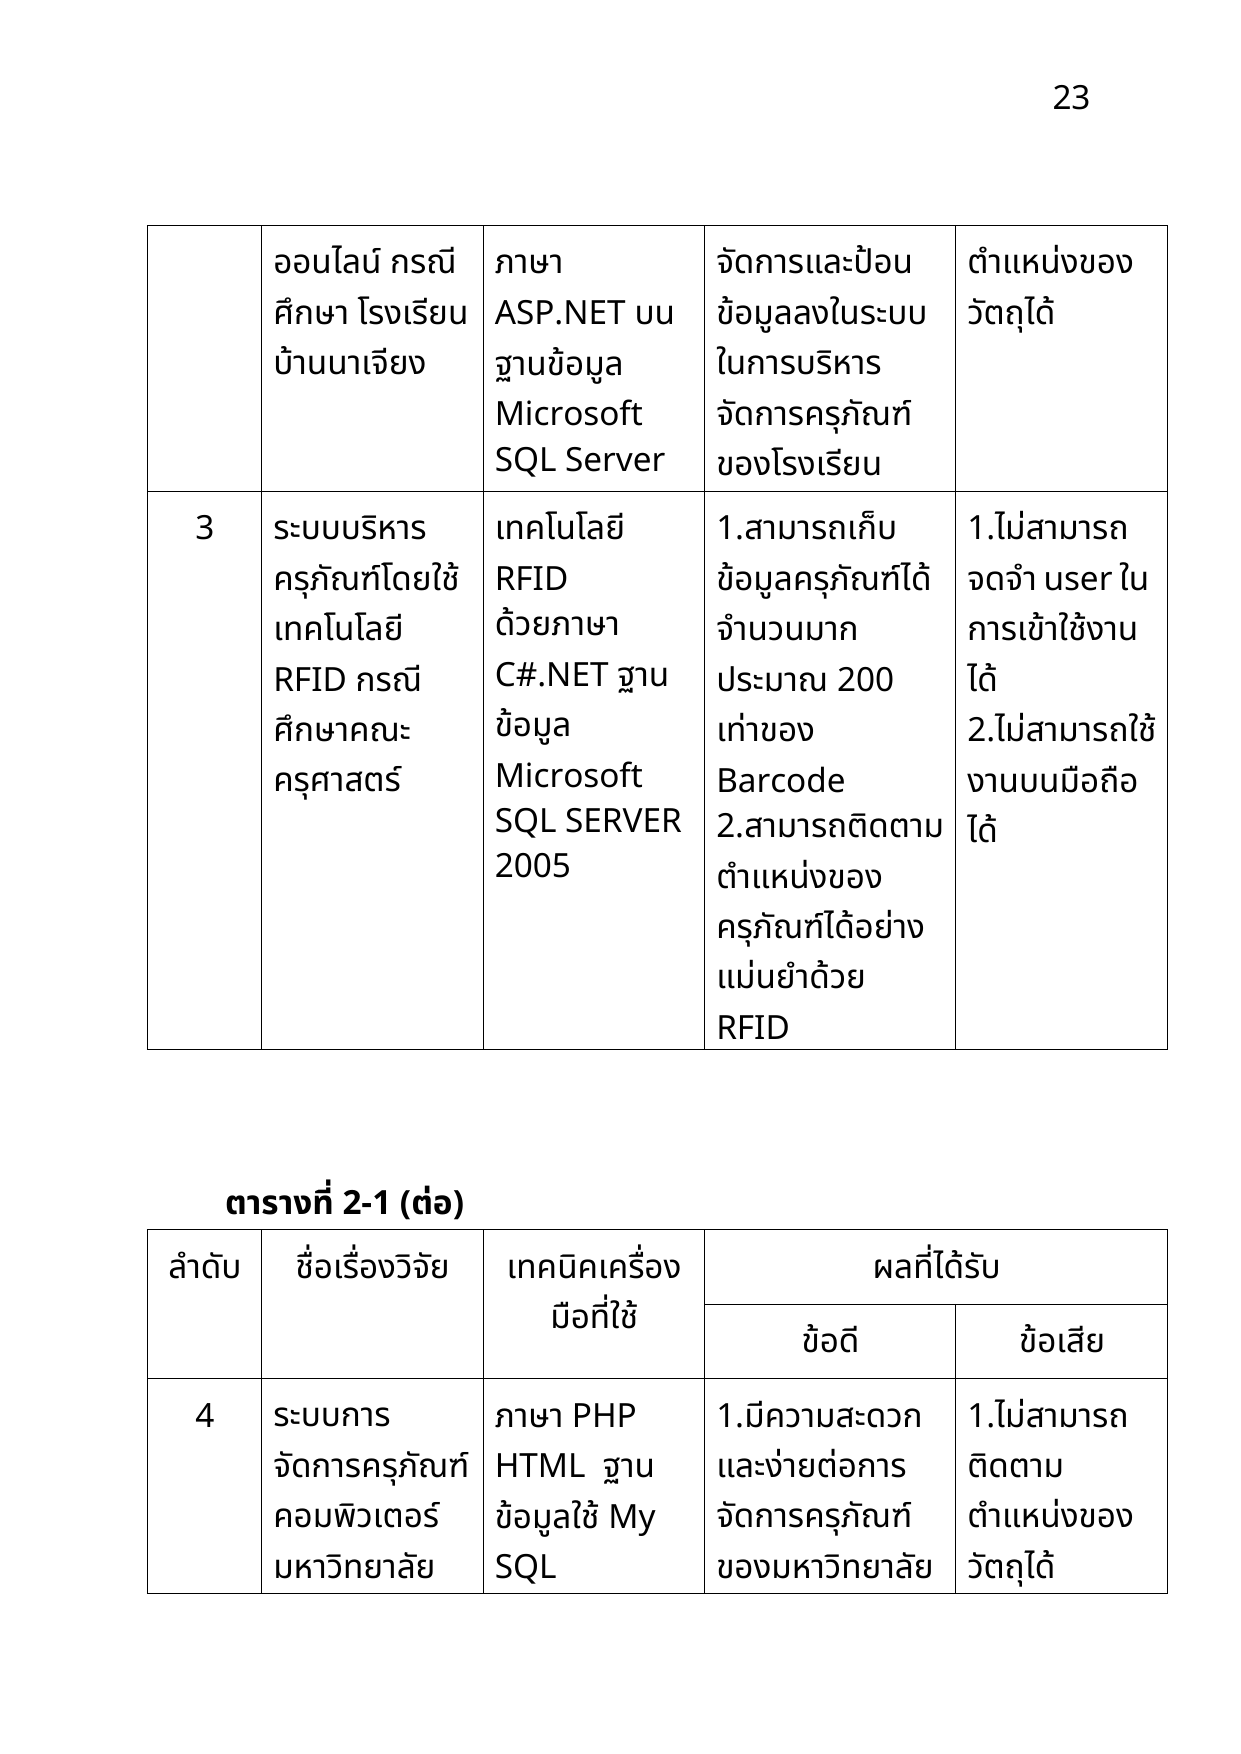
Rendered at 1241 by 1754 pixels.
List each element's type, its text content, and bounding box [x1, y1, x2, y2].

table_header ลำดับ [148, 1230, 261, 1378]
text ตารางที่ 2-1 (ต่อ) [225, 1179, 1090, 1229]
table_header ผลที่ได้รับ [705, 1230, 1167, 1304]
table_cell ระบบบริหารครุภัณฑ์โดยใช้เทคโนโลยี RFID กรณีศึกษาคณะครุศาสตร์ [262, 492, 483, 1049]
table_header เทคนิคเครื่องมือที่ใช้ [484, 1230, 704, 1378]
table_cell เทคโนโลยี RFID ด้วยภาษา C#.NET ฐานข้อมูล Microsoft SQL SERVER 2005 [484, 492, 704, 1049]
table_cell ข้อเสีย [956, 1305, 1167, 1378]
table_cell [484, 226, 704, 491]
table_cell 1.สามารถเก็บข้อมูลครุภัณฑ์ได้จำนวนมากประมาณ 200 เท่าของ Barcode 2.สามารถติดตามตำแหน่งของครุภัณฑ์ได้อย่างแม่นยำด้วย RFID [705, 492, 955, 1049]
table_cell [484, 1379, 704, 1593]
table_cell 4 [148, 1379, 261, 1593]
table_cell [956, 1379, 1167, 1593]
table_cell 1.ไม่สามารถจดจำuserในการเข้าใช้งานได้ 2.ไม่สามารถใช้งานบนมือถือได้ [956, 492, 1167, 1049]
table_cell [956, 226, 1167, 491]
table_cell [262, 226, 483, 491]
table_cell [705, 1379, 955, 1593]
table_cell ข้อดี [705, 1305, 955, 1378]
table_header ชื่อเรื่องวิจัย [262, 1230, 483, 1378]
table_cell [705, 226, 955, 491]
table_cell 2 [148, 226, 261, 491]
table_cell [262, 1379, 483, 1593]
table_cell 3 [148, 492, 261, 1049]
